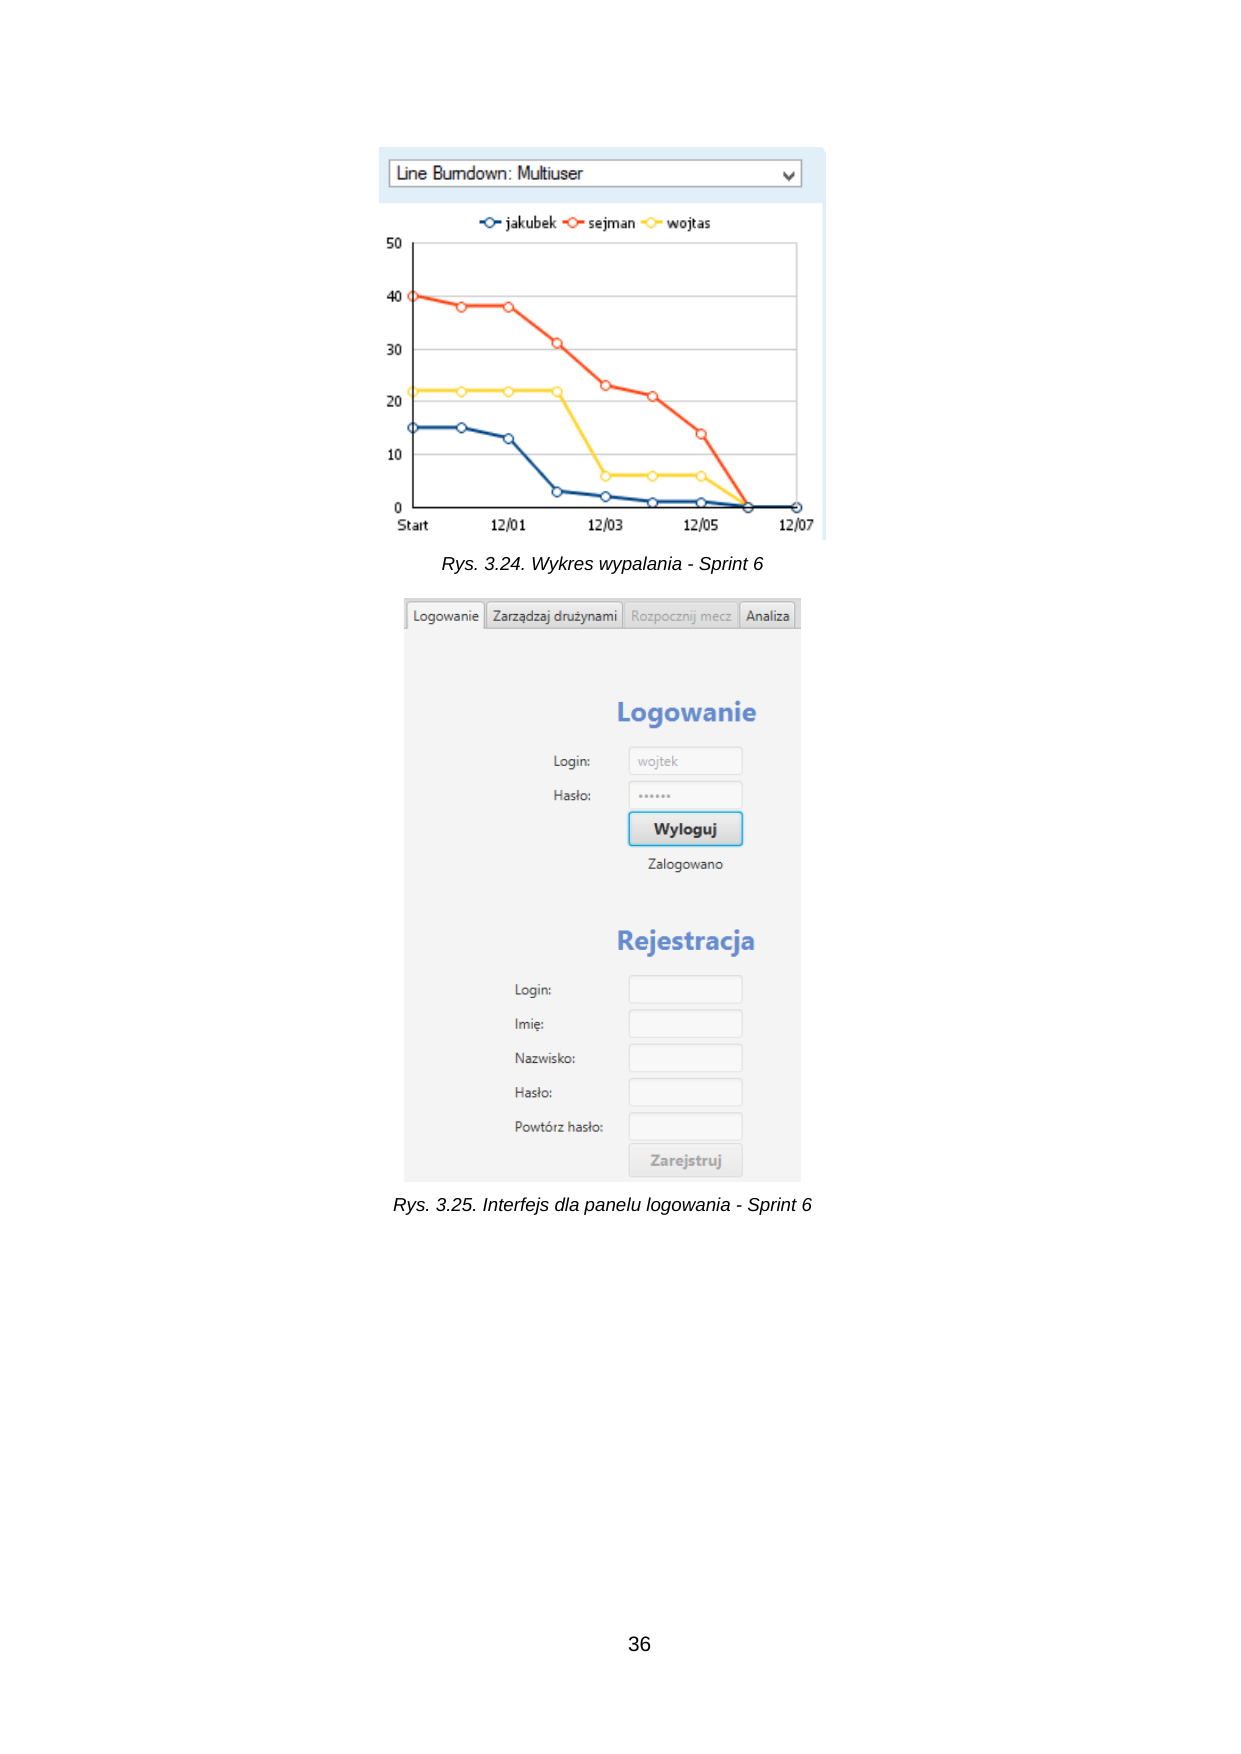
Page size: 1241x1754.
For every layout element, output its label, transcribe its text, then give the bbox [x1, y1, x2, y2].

picture [378, 147, 826, 540]
picture [403, 598, 801, 1182]
